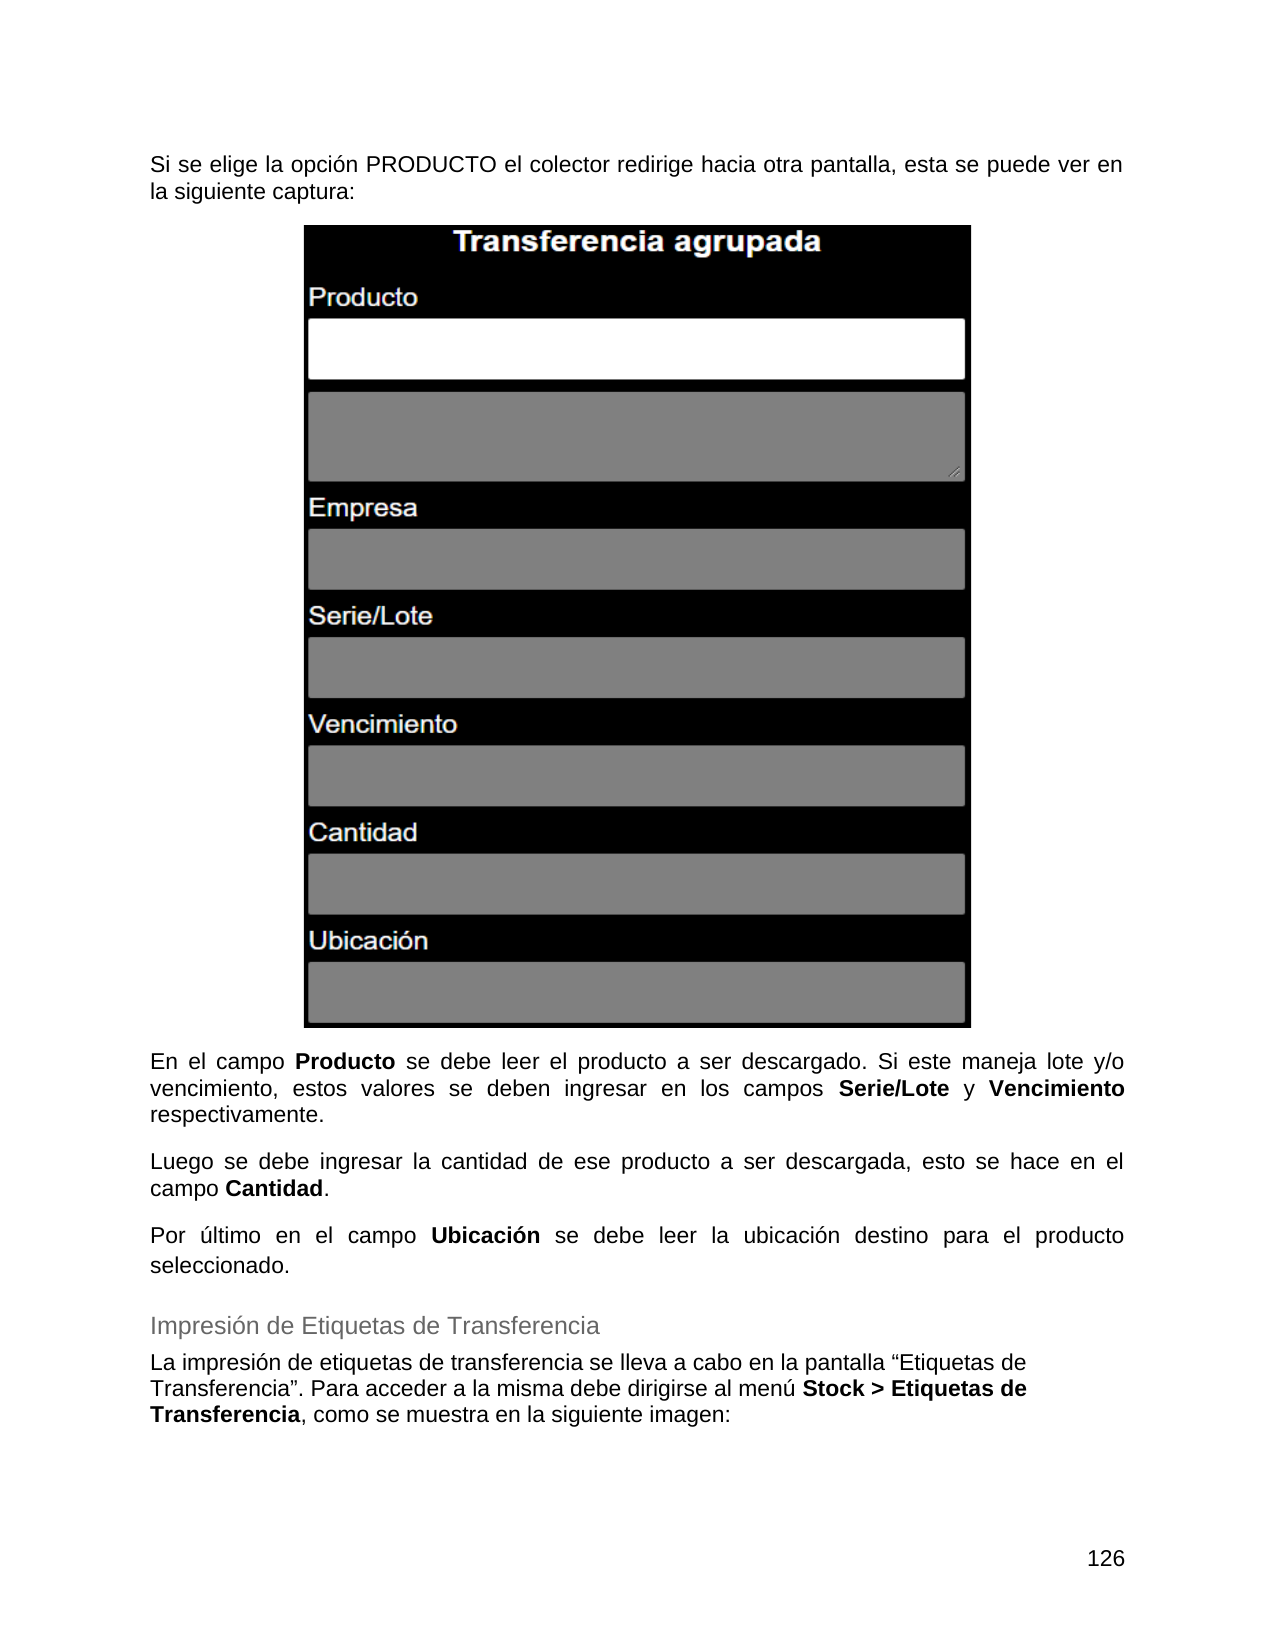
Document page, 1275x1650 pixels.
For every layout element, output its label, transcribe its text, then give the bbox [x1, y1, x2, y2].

text La impresión de etiquetas de transferencia se lleva a cabo en la pantalla “Etiquetas de Transferencia”. Para acceder a la misma debe dirigirse al menú Stock > Etiquetas de Transferencia, como se muestra en la siguiente imagen: [150, 1348, 1125, 1427]
text Por último en el campo Ubicación se debe leer la ubicación destino para el producto seleccionado. [150, 1222, 1125, 1278]
text Luego se debe ingresar la cantidad de ese producto a ser descargada, esto se hace en el campo Cantidad. [150, 1148, 1125, 1201]
text En el campo Producto se debe leer el producto a ser descargado. Si este maneja lote y/o vencimiento, estos valores se deben ingresar en los campos Serie/Lote y Vencimiento respectivamente. [150, 1048, 1125, 1127]
text Si se elige la opción PRODUCTO el colector redirige hacia otra pantalla, esta se puede ver en la siguiente captura: [150, 151, 1125, 204]
picture [303, 225, 972, 1028]
subtitle Impresión de Etiquetas de Transferencia [150, 1311, 1125, 1340]
